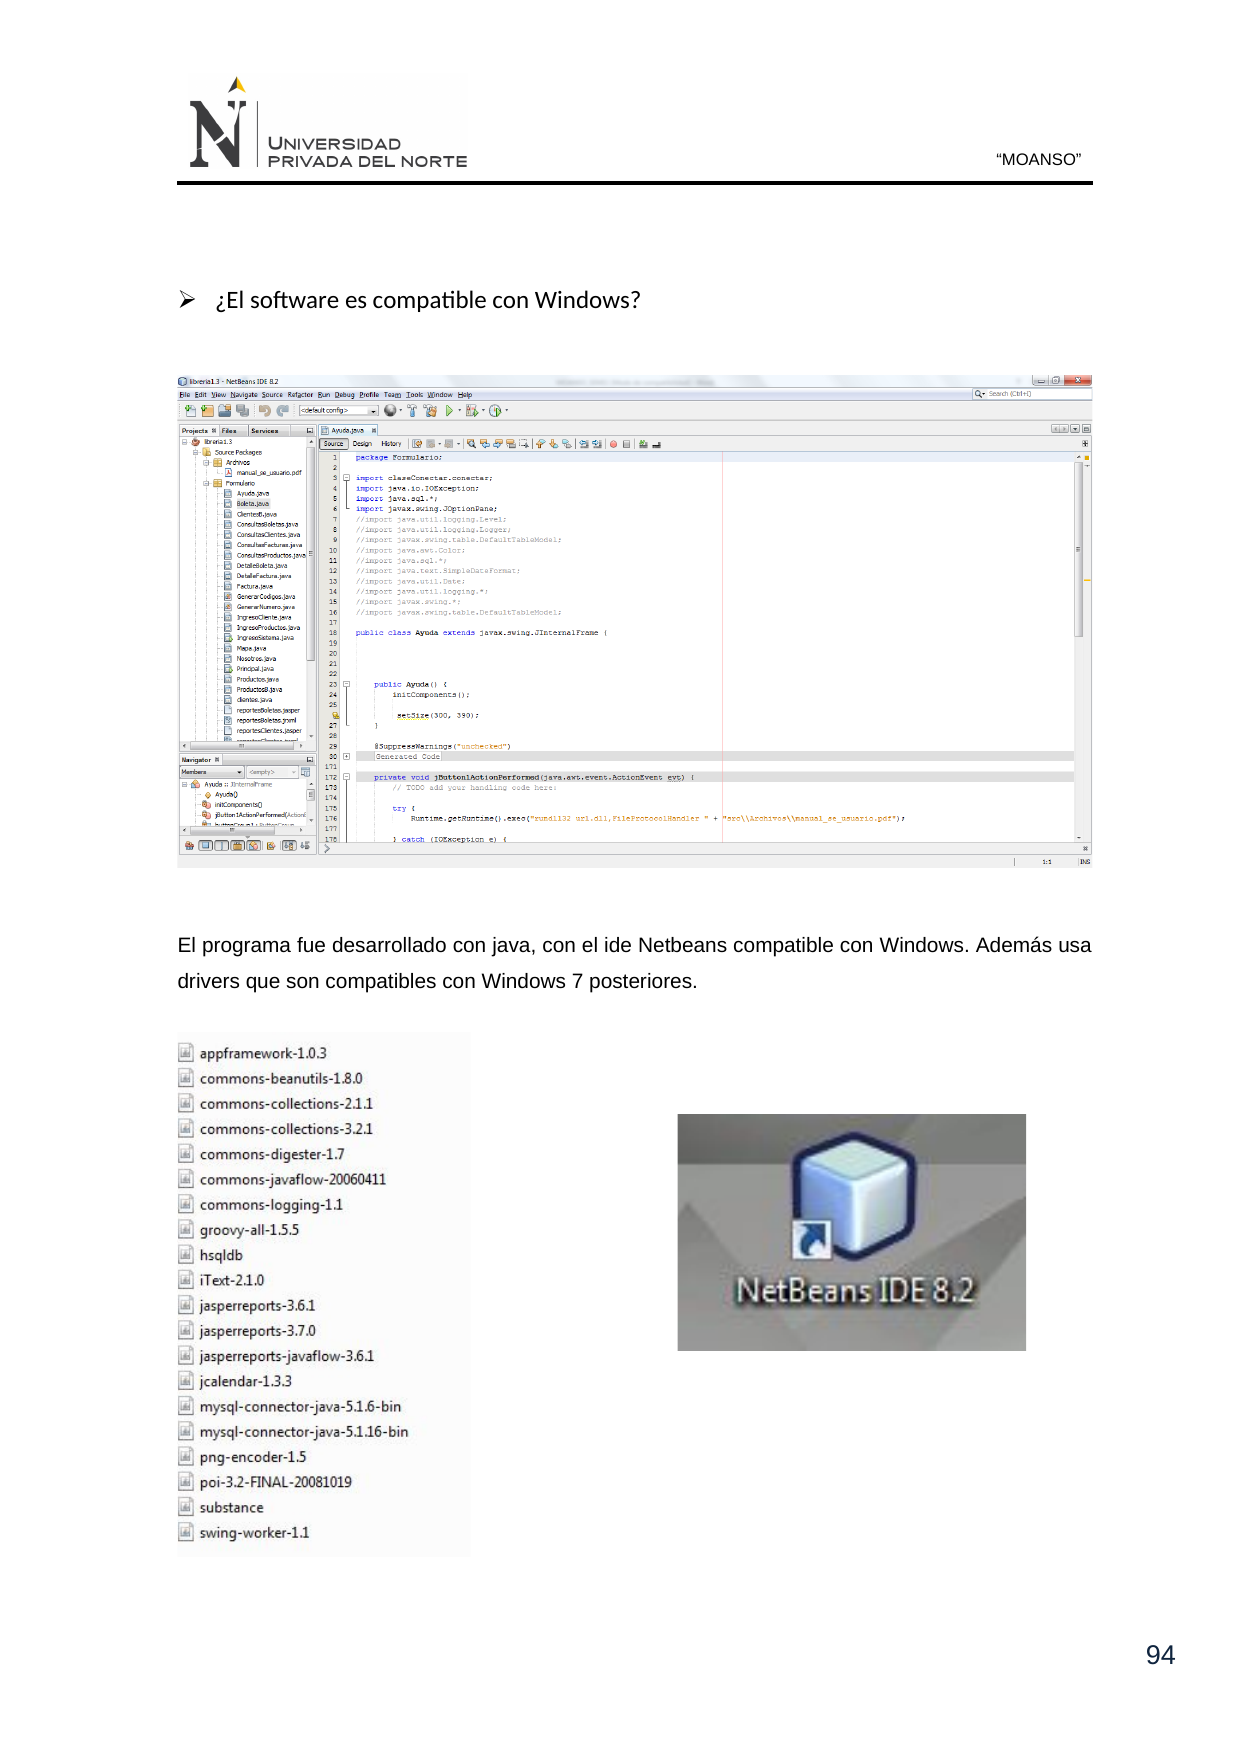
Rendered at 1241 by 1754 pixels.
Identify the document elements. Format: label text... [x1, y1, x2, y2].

picture [177, 1032, 471, 1557]
list ¿El software es compatible con Windows? [177, 284, 1092, 314]
picture [188, 73, 469, 169]
picture [677, 1114, 1027, 1351]
text El programa fue desarrollado con java, con el ide Netbeans compatible con Windows. Además usa drivers que son compatibles con Windows 7 posteriores. [177, 933, 1092, 993]
picture [177, 375, 1093, 868]
